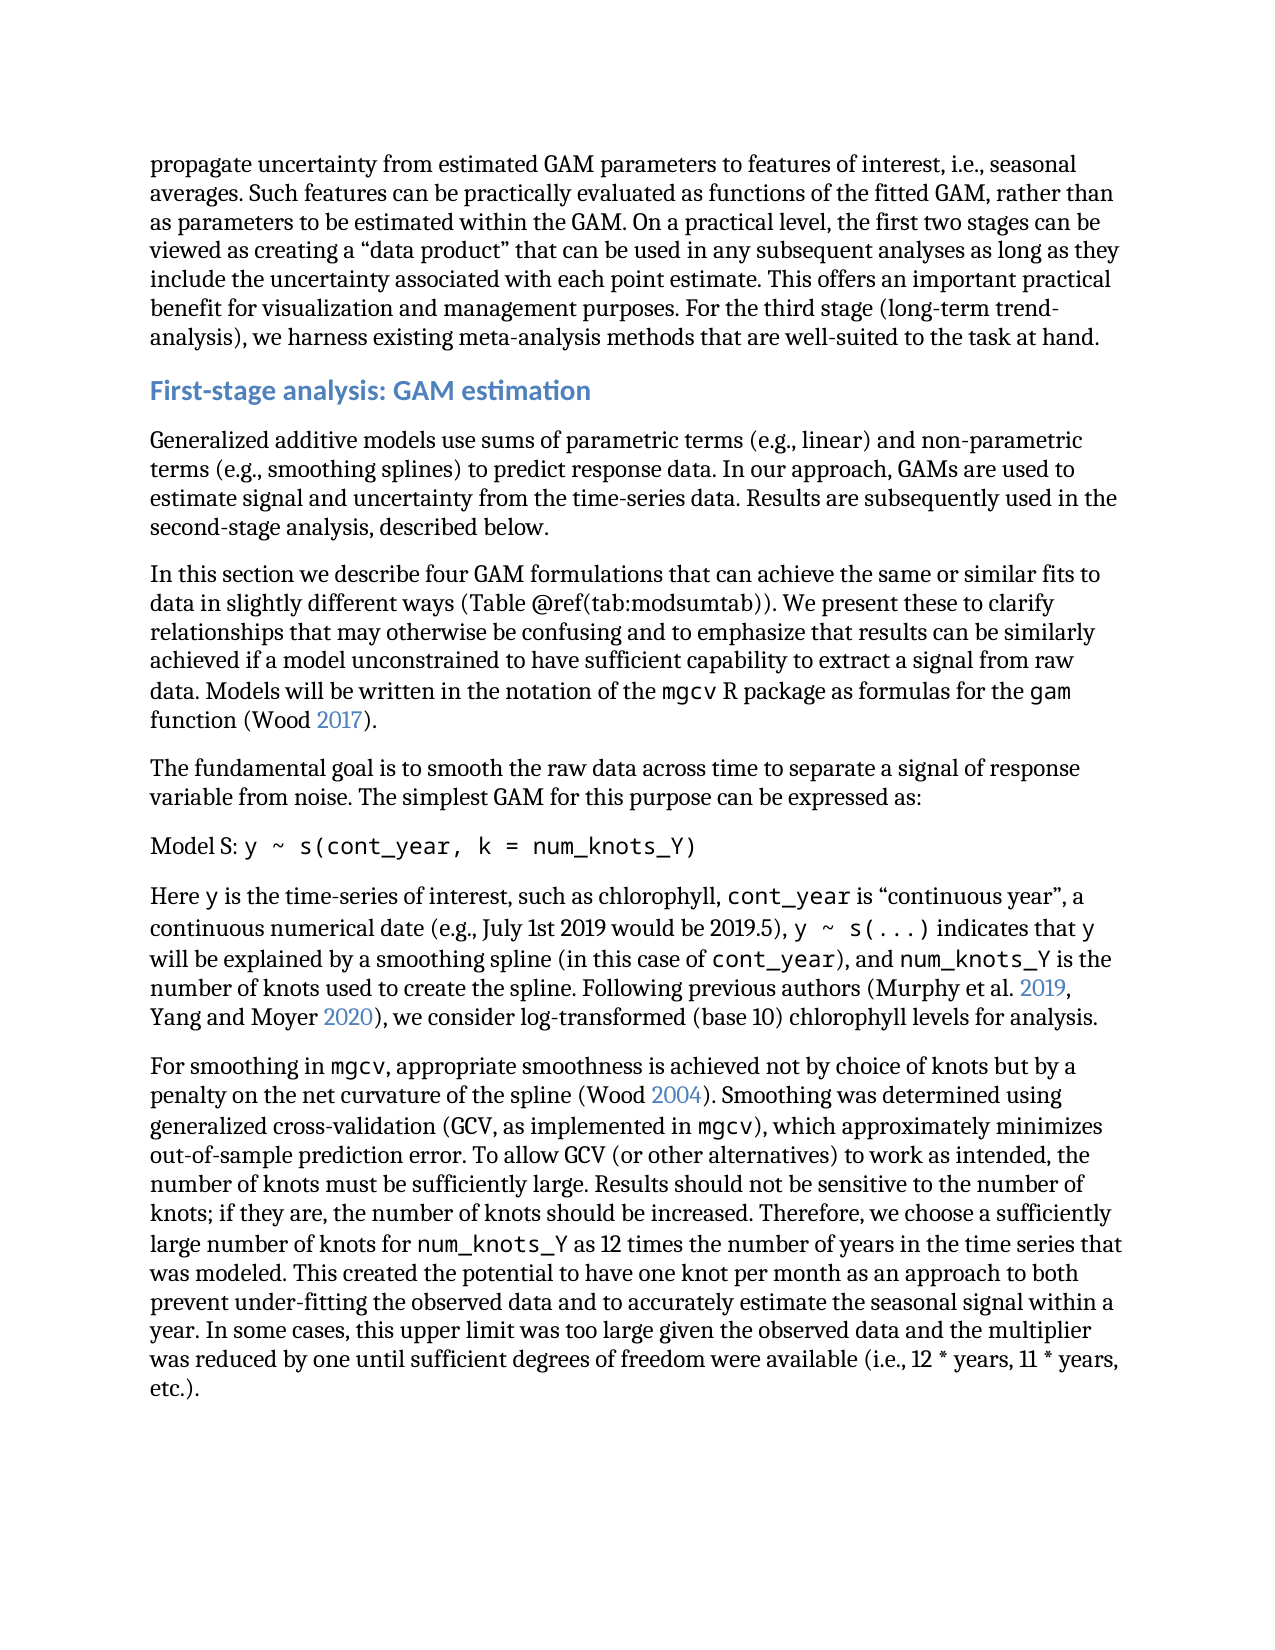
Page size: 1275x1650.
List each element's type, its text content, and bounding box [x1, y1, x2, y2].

text The fundamental goal is to smooth the raw data across time to separate a signal of response variable from noise. The simplest GAM for this purpose can be expressed as: [150, 754, 1125, 811]
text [150, 150, 1125, 351]
text Here y is the time-series of interest, such as chlorophyll, cont_year is “continuous year”, a continuous numerical date (e.g., July 1st 2019 would be 2019.5), y ~ s(...) indicates that y will be explained by a smoothing spline (in this case of cont_year), and num_knots_Y is the number of knots used to create the spline. Following previous authors (Murphy et al. 2019, Yang and Moyer 2020), we consider log-transformed (base 10) chlorophyll levels for analysis. [150, 880, 1125, 1031]
text Generalized additive models use sums of parametric terms (e.g., linear) and non-parametric terms (e.g., smoothing splines) to predict response data. In our approach, GAMs are used to estimate signal and uncertainty from the time-series data. Results are subsequently used in the second-stage analysis, described below. [150, 426, 1125, 541]
subtitle First-stage analysis: GAM estimation [150, 372, 1125, 408]
text Model S: y ~ s(cont_year, k = num_knots_Y) [150, 830, 1125, 861]
text In this section we describe four GAM formulations that can achieve the same or similar fits to data in slightly different ways (Table @ref(tab:modsumtab)). We present these to clarify relationships that may otherwise be confusing and to emphasize that results can be similarly achieved if a model unconstrained to have sufficient capability to extract a signal from raw data. Models will be written in the notation of the mgcv R package as formulas for the gam function (Wood 2017). [150, 560, 1125, 735]
text For smoothing in mgcv, appropriate smoothness is achieved not by choice of knots but by a penalty on the net curvature of the spline (Wood 2004). Smoothing was determined using generalized cross-validation (GCV, as implemented in mgcv), which approximately minimizes out-of-sample prediction error. To allow GCV (or other alternatives) to work as intended, the number of knots must be sufficiently large. Results should not be sensitive to the number of knots; if they are, the number of knots should be increased. Therefore, we choose a sufficiently large number of knots for num_knots_Y as 12 times the number of years in the time series that was modeled. This created the potential to have one knot per month as an approach to both prevent under-fitting the observed data and to accurately estimate the seasonal signal within a year. In some cases, this upper limit was too large given the observed data and the multiplier was reduced by one until sufficient degrees of freedom were available (i.e., 12 * years, 11 * years, etc.). [150, 1050, 1125, 1403]
